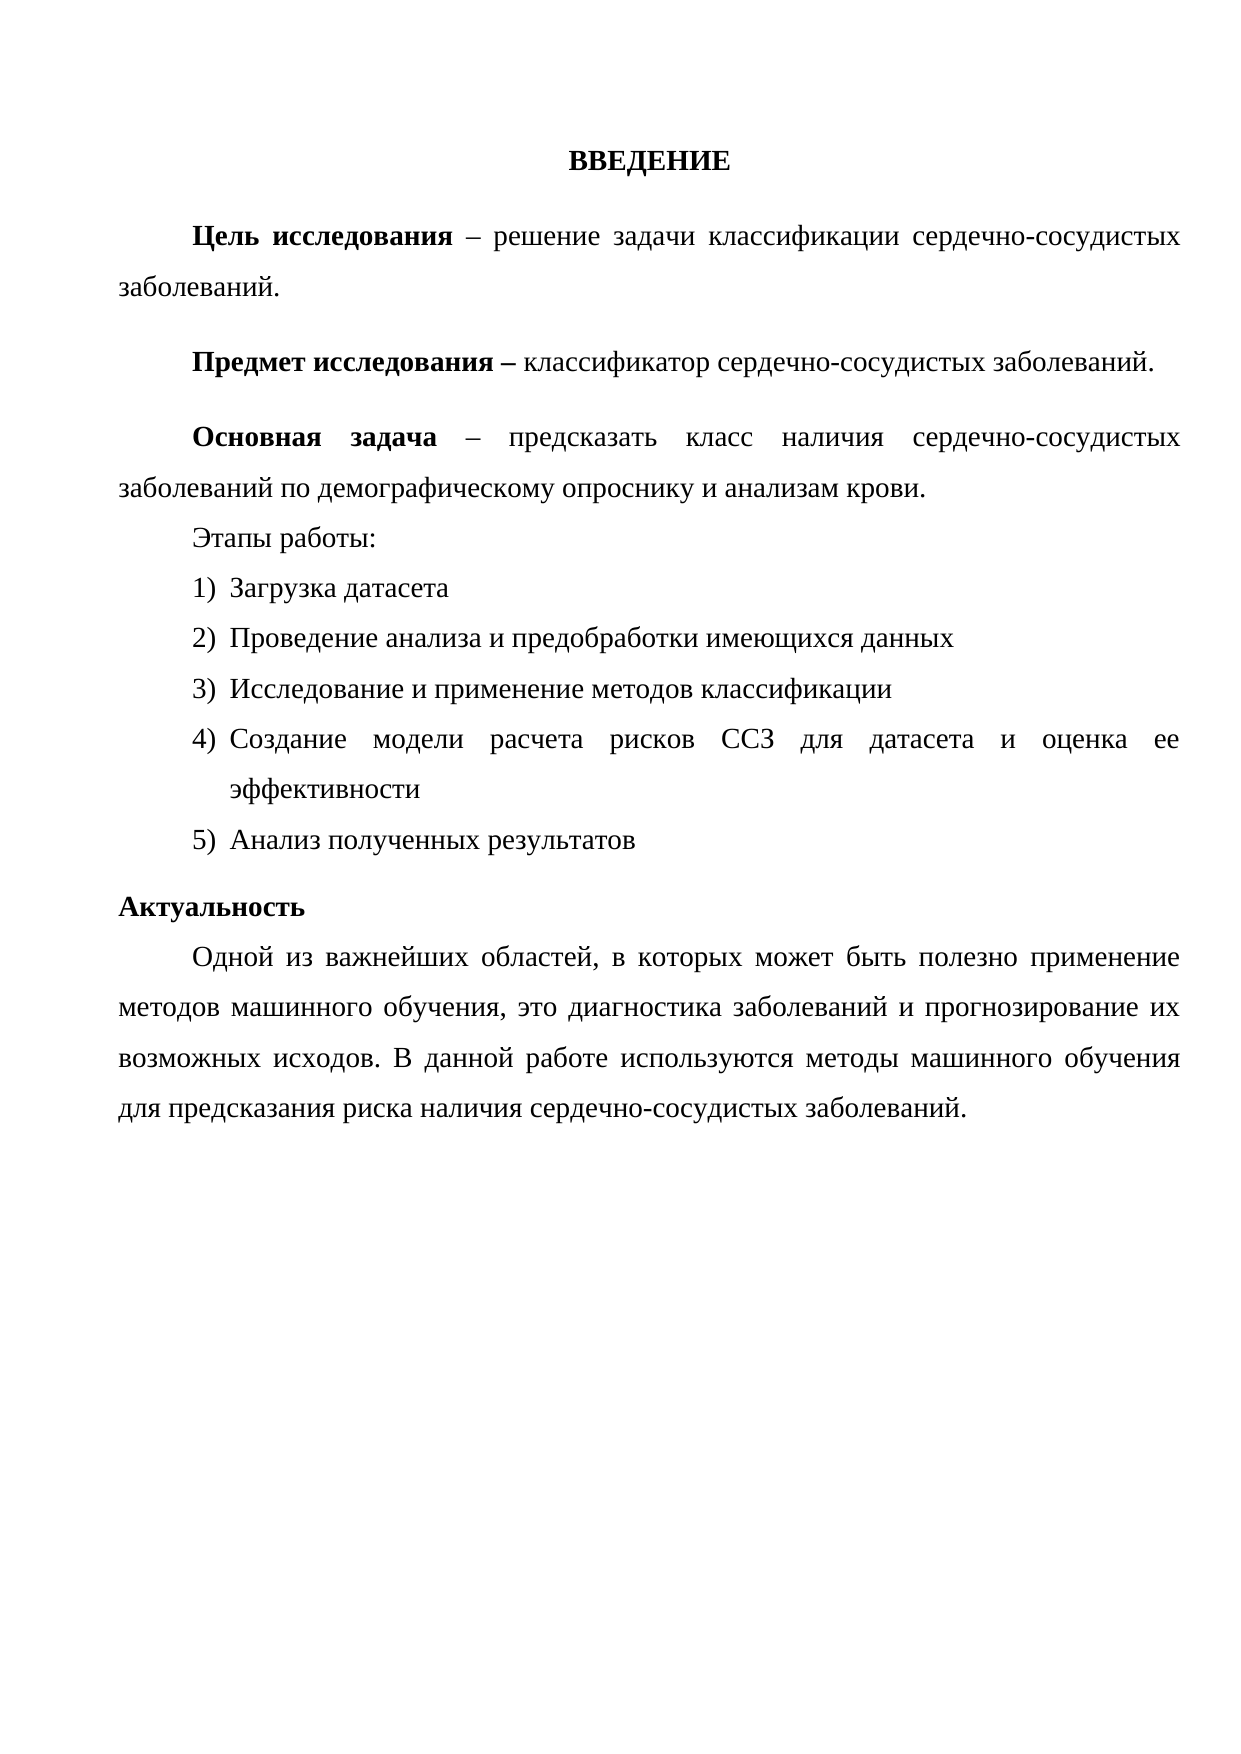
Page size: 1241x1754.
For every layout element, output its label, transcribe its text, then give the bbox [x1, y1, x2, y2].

list Загрузка датасета [192, 570, 1181, 604]
list Создание модели расчета рисков ССЗ для датасета и оценка ее эффективности [192, 721, 1181, 805]
text Основная задача – предсказать класс наличия сердечно-сосудистых заболеваний по демографическому опроснику и анализам крови. [118, 419, 1181, 503]
text Одной из важнейших областей, в которых может быть полезно применение методов машинного обучения, это диагностика заболеваний и прогнозирование их возможных исходов. В данной работе используются методы машинного обучения для предсказания риска наличия сердечно-сосудистых заболеваний. [118, 939, 1181, 1124]
text Этапы работы: [118, 520, 1181, 553]
subtitle Актуальность [118, 889, 1181, 922]
list Исследование и применение методов классификации [192, 671, 1181, 704]
text Цель исследования – решение задачи классификации сердечно-сосудистых заболеваний. [118, 218, 1181, 302]
text Предмет исследования – классификатор сердечно-сосудистых заболеваний. [118, 344, 1181, 378]
list Проведение анализа и предобработки имеющихся данных [192, 621, 1181, 654]
list Анализ полученных результатов [192, 822, 1181, 855]
subtitle ВВЕДЕНИЕ [118, 143, 1181, 177]
